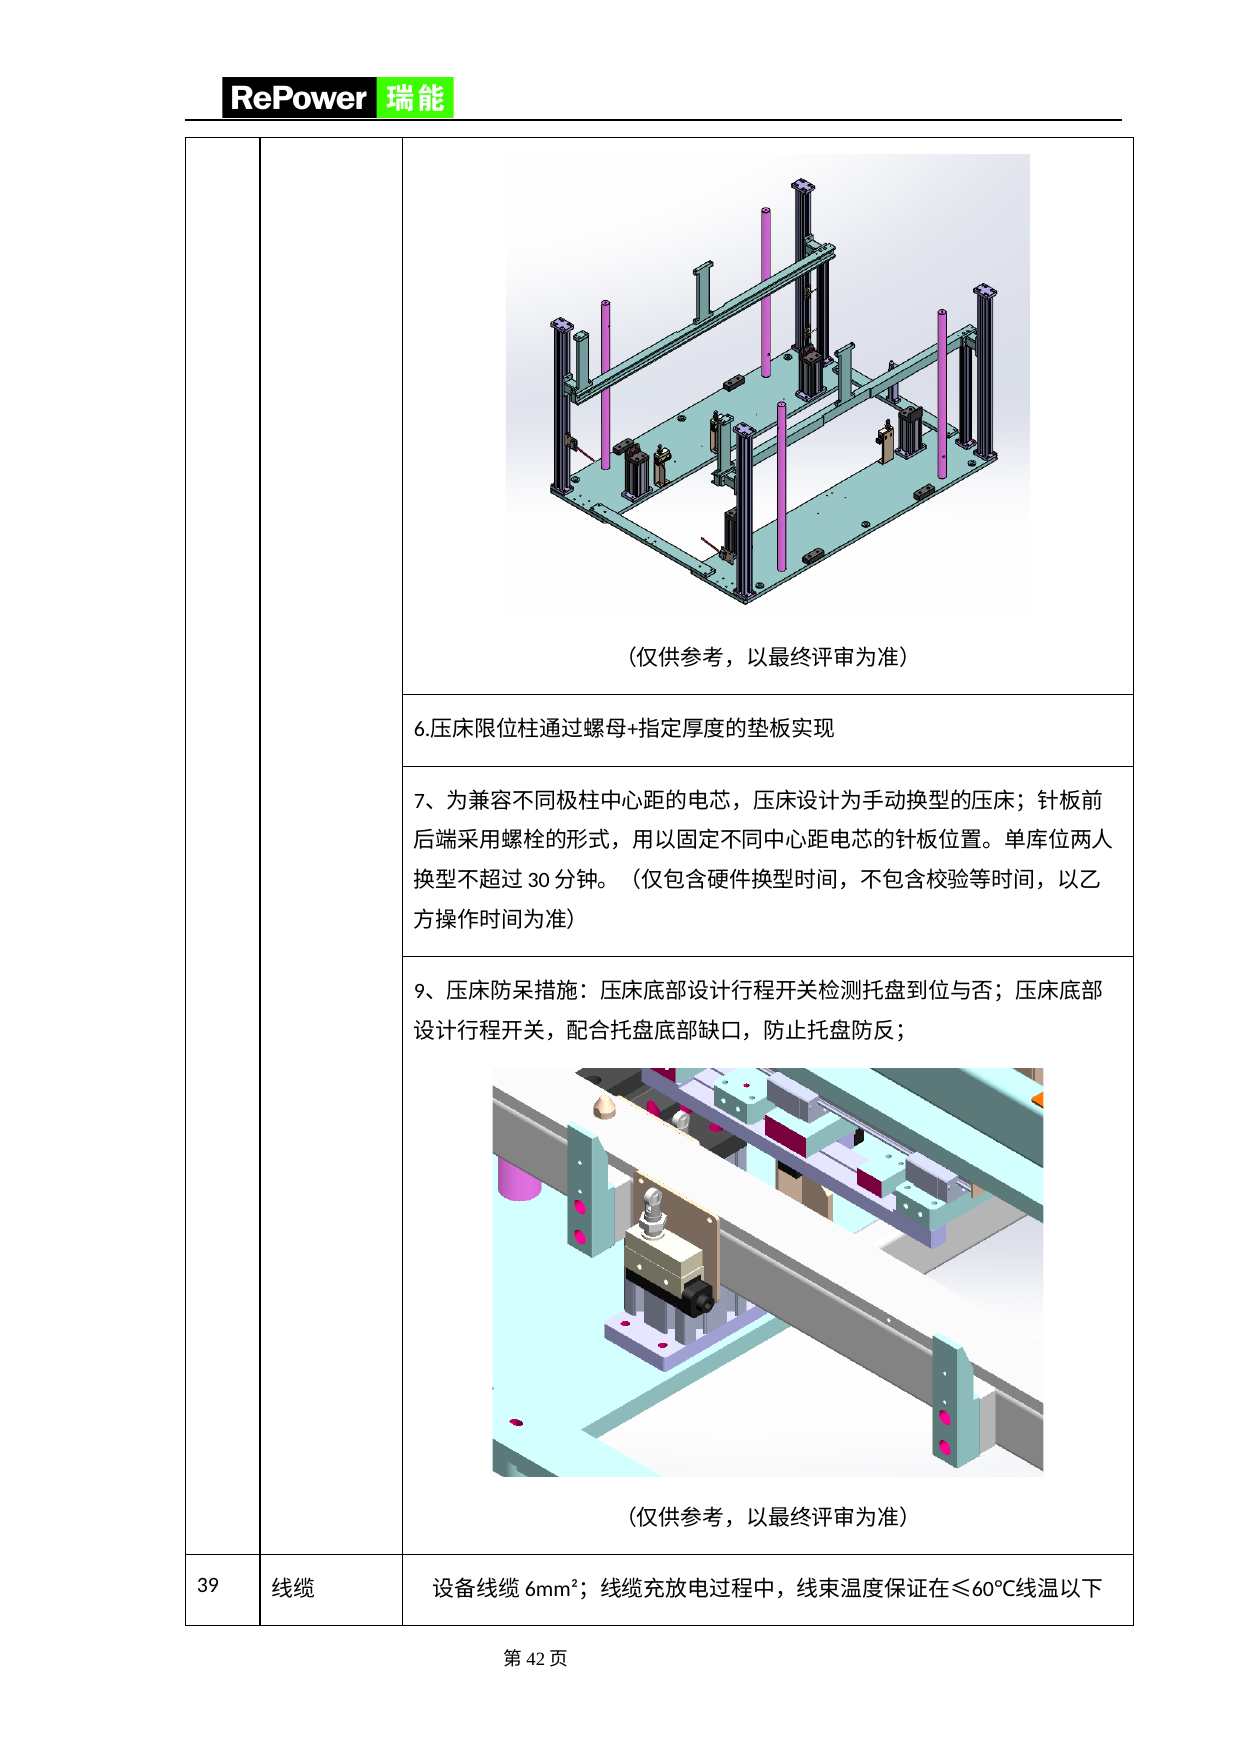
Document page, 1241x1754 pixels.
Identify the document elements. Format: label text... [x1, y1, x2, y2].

table_cell 39 [186, 1555, 259, 1625]
table_cell 6.压床限位柱通过螺母+指定厚度的垫板实现 [403, 695, 1133, 766]
picture [492, 1068, 1044, 1477]
picture [505, 154, 1030, 617]
table_cell 9、压床防呆措施：压床底部设计行程开关检测托盘到位与否；压床底部设计行程开关，配合托盘底部缺口，防止托盘防反； （仅供参考，以最终评审为准） [403, 957, 1133, 1554]
picture [222, 77, 454, 118]
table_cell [403, 138, 1133, 694]
table_cell 7、为兼容不同极柱中心距的电芯，压床设计为手动换型的压床；针板前后端采用螺栓的形式，用以固定不同中心距电芯的针板位置。单库位两人换型不超过30分钟。（仅包含硬件换型时间，不包含校验等时间，以乙方操作时间为准） [403, 767, 1133, 956]
table_cell 线缆 [261, 1555, 402, 1625]
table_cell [403, 1555, 1133, 1625]
